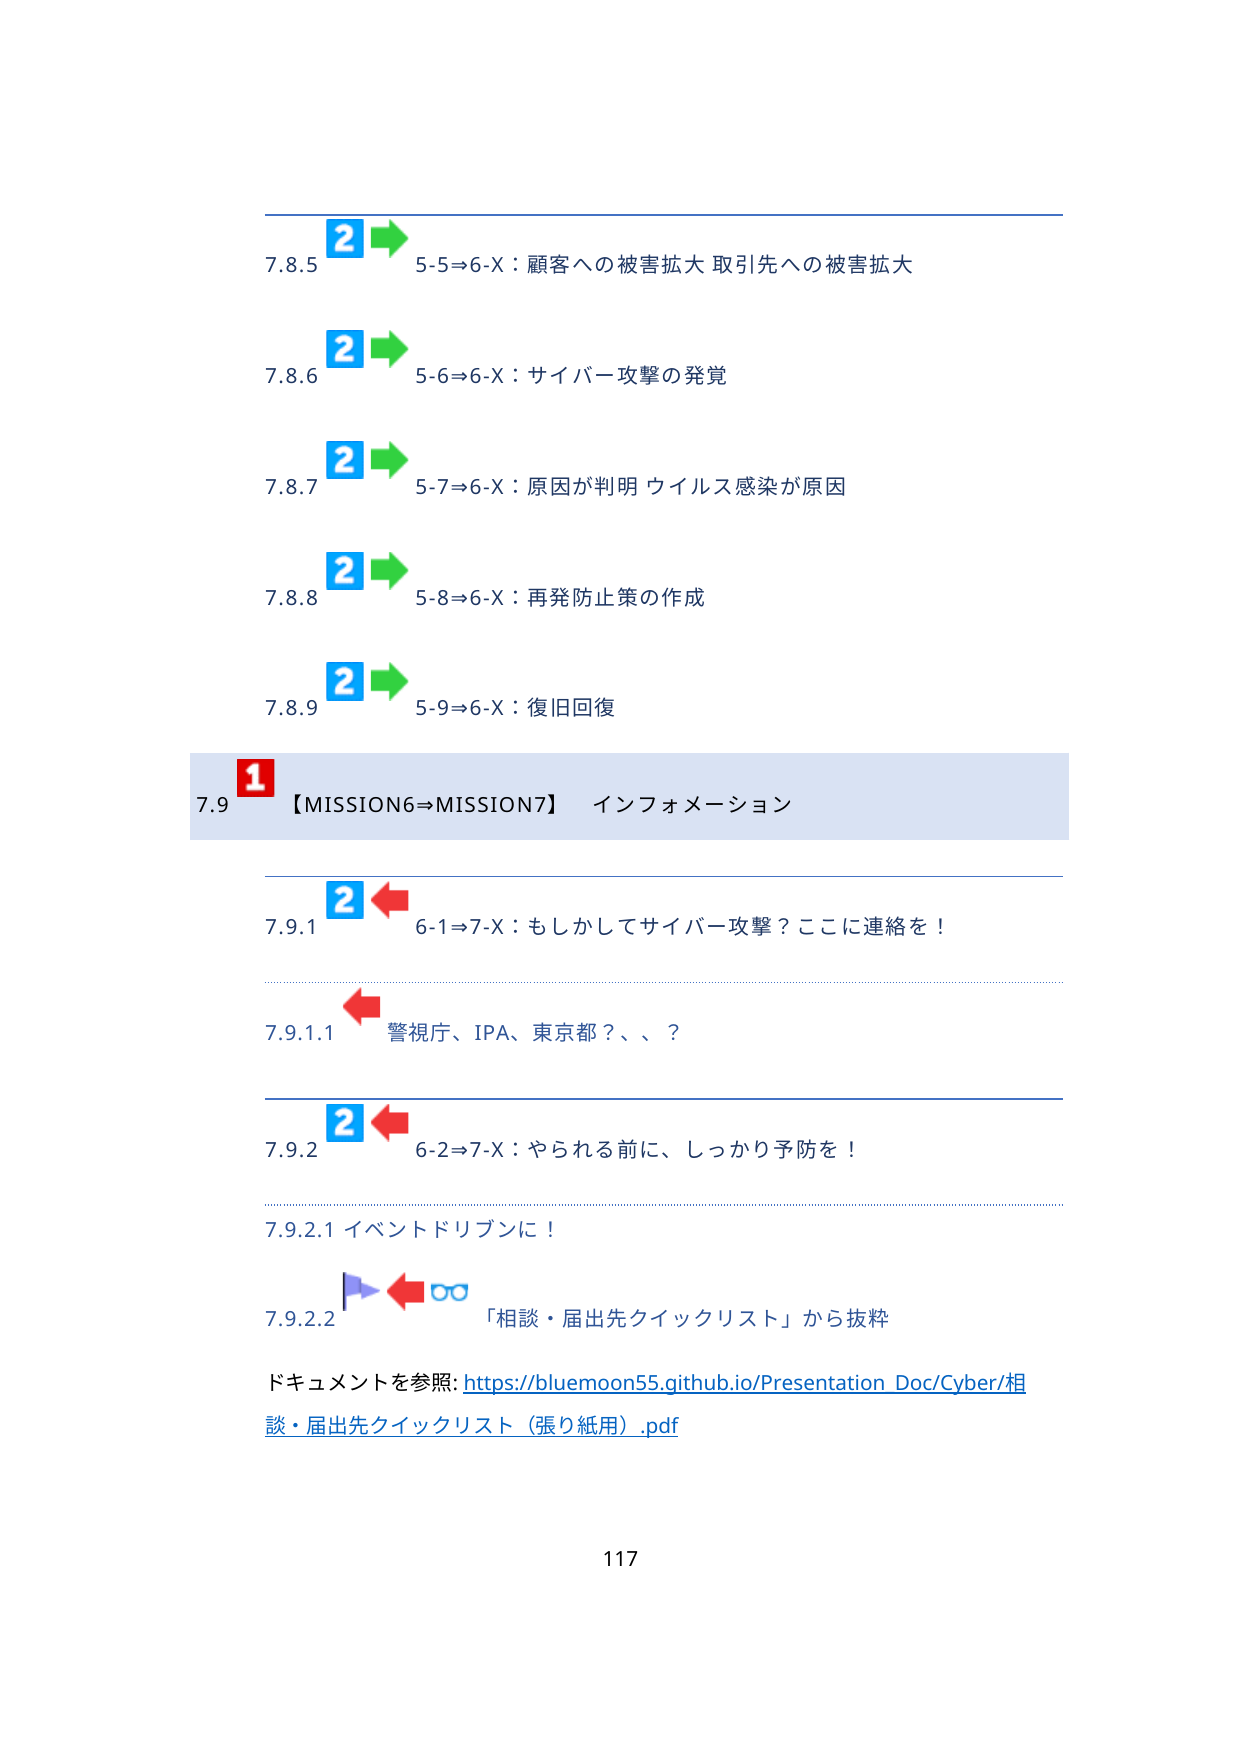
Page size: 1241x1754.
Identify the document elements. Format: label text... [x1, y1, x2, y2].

picture [326, 662, 364, 701]
picture [326, 219, 364, 258]
picture [326, 552, 364, 590]
picture [342, 1272, 381, 1311]
picture [326, 1104, 364, 1142]
text 5-5⇒6-X：顧客への被害拡大 取引先への被害拡大 [265, 216, 1063, 295]
text イベントドリブンに！ [265, 1204, 1063, 1248]
text 5-8⇒6-X：再発防止策の作成 [265, 546, 1063, 627]
picture [370, 441, 409, 479]
text 5-6⇒6-X：サイバー攻撃の発覚 [265, 325, 1063, 406]
picture [326, 881, 364, 919]
picture [237, 759, 275, 797]
text 5-9⇒6-X：復旧回復 [265, 657, 1063, 738]
picture [370, 1104, 409, 1142]
text 6-2⇒7-X：やられる前に、しっかり予防を！ [265, 1100, 1063, 1179]
picture [326, 441, 364, 479]
picture [430, 1272, 469, 1311]
picture [370, 330, 409, 368]
picture [370, 881, 409, 919]
text 警視庁、IPA、東京都？、、？ [265, 982, 1063, 1063]
picture [326, 330, 364, 368]
text 「相談・届出先クイックリスト」から抜粋 [265, 1267, 1063, 1348]
text ドキュメントを参照: https://bluemoon55.github.io/Presentation_Doc/Cyber/相談・届出先クイックリスト（張り紙用）.pdf [265, 1363, 1063, 1443]
text 【Mission6⇒Mission7】 インフォメーション [196, 759, 1063, 834]
picture [386, 1272, 425, 1311]
picture [342, 987, 381, 1026]
text 6-1⇒7-X：もしかしてサイバー攻撃？ここに連絡を！ [265, 877, 1063, 957]
picture [370, 552, 409, 590]
picture [370, 219, 409, 258]
picture [370, 662, 409, 701]
text 5-7⇒6-X：原因が判明 ウイルス感染が原因 [265, 436, 1063, 516]
